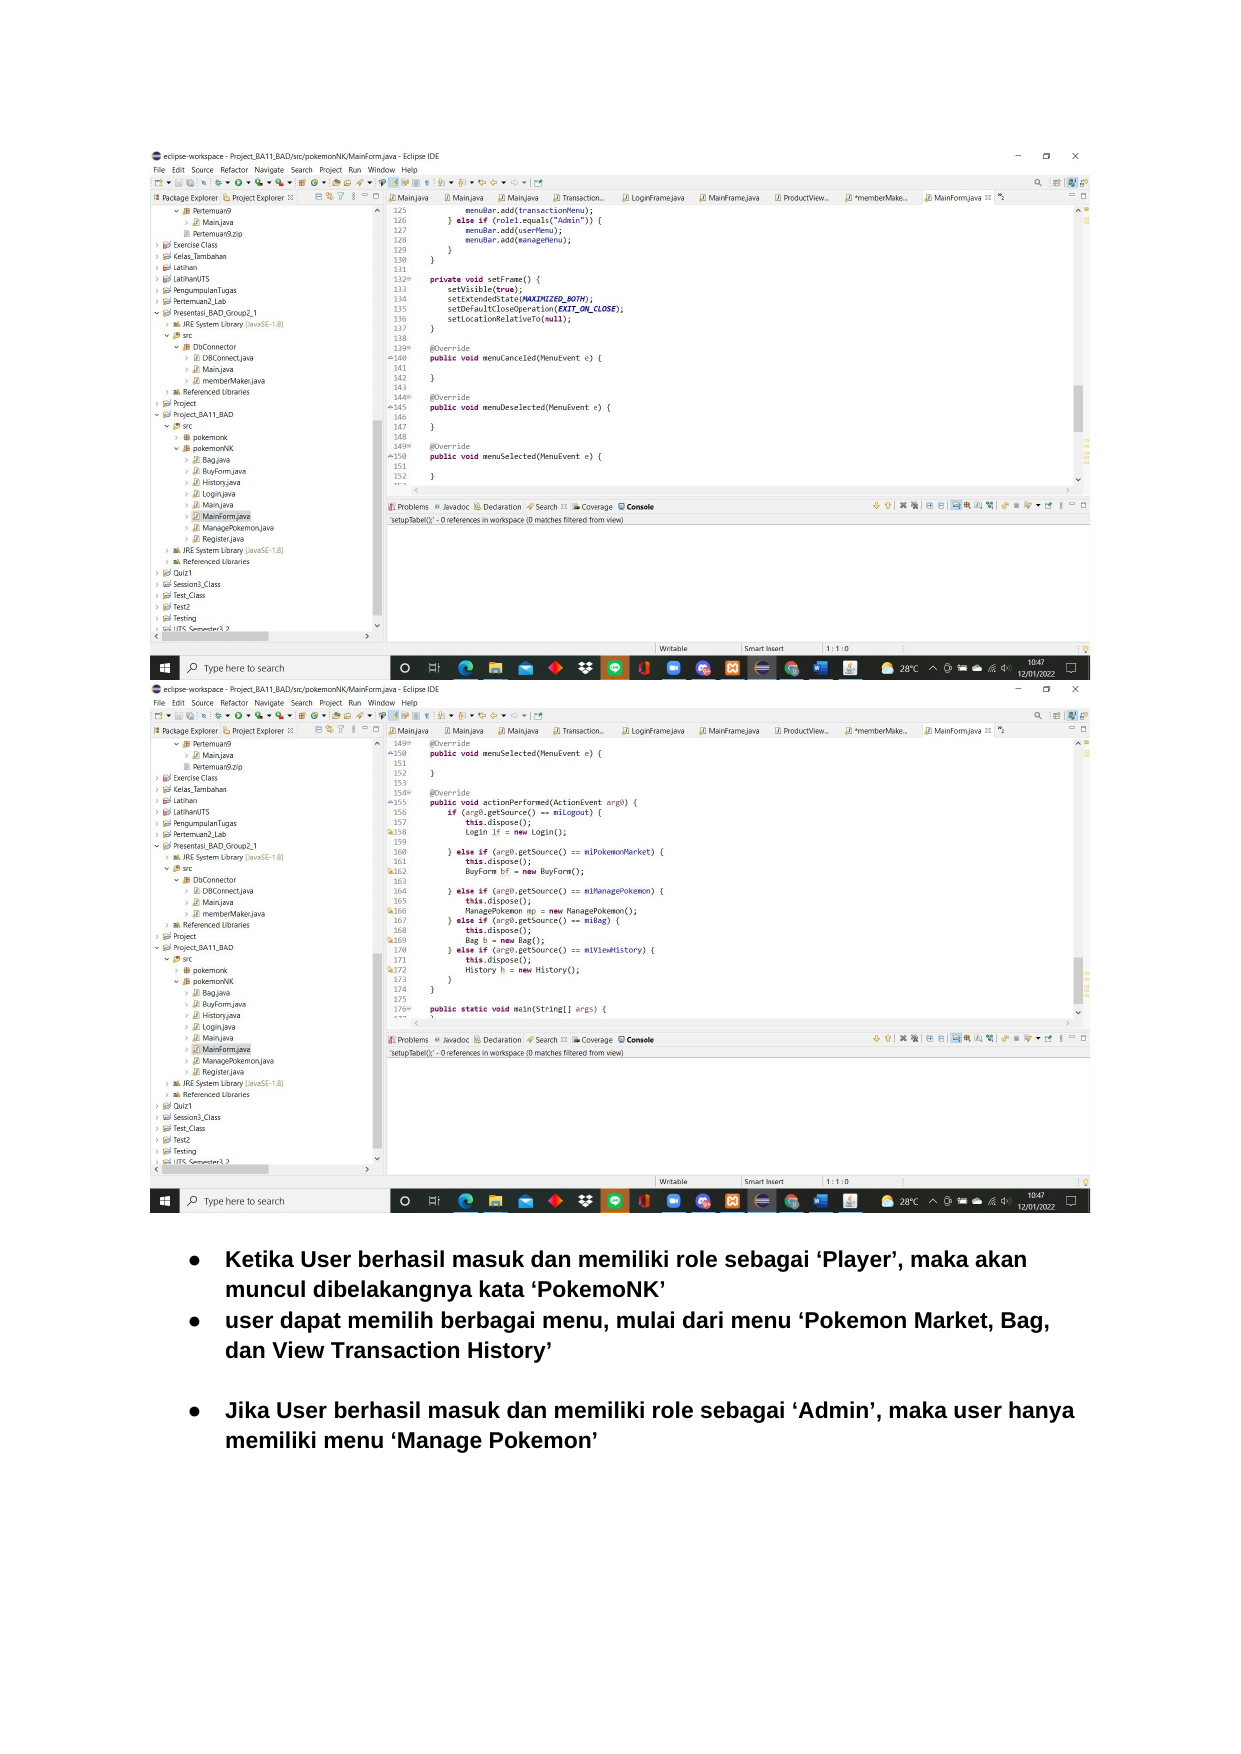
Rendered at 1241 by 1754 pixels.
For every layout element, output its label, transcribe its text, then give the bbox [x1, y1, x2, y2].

list Jika User berhasil masuk dan memiliki role sebagai ‘Admin’, maka user hanya memiliki menu ‘Manage Pokemon’ [187, 1397, 1090, 1454]
picture [150, 150, 1091, 680]
list Ketika User berhasil masuk dan memiliki role sebagai ‘Player’, maka akan muncul dibelakangnya kata ‘PokemoNK’ [187, 1246, 1090, 1303]
picture [150, 683, 1091, 1213]
list user dapat memilih berbagai menu, mulai dari menu ‘Pokemon Market, Bag, dan View Transaction History’ [187, 1307, 1090, 1363]
